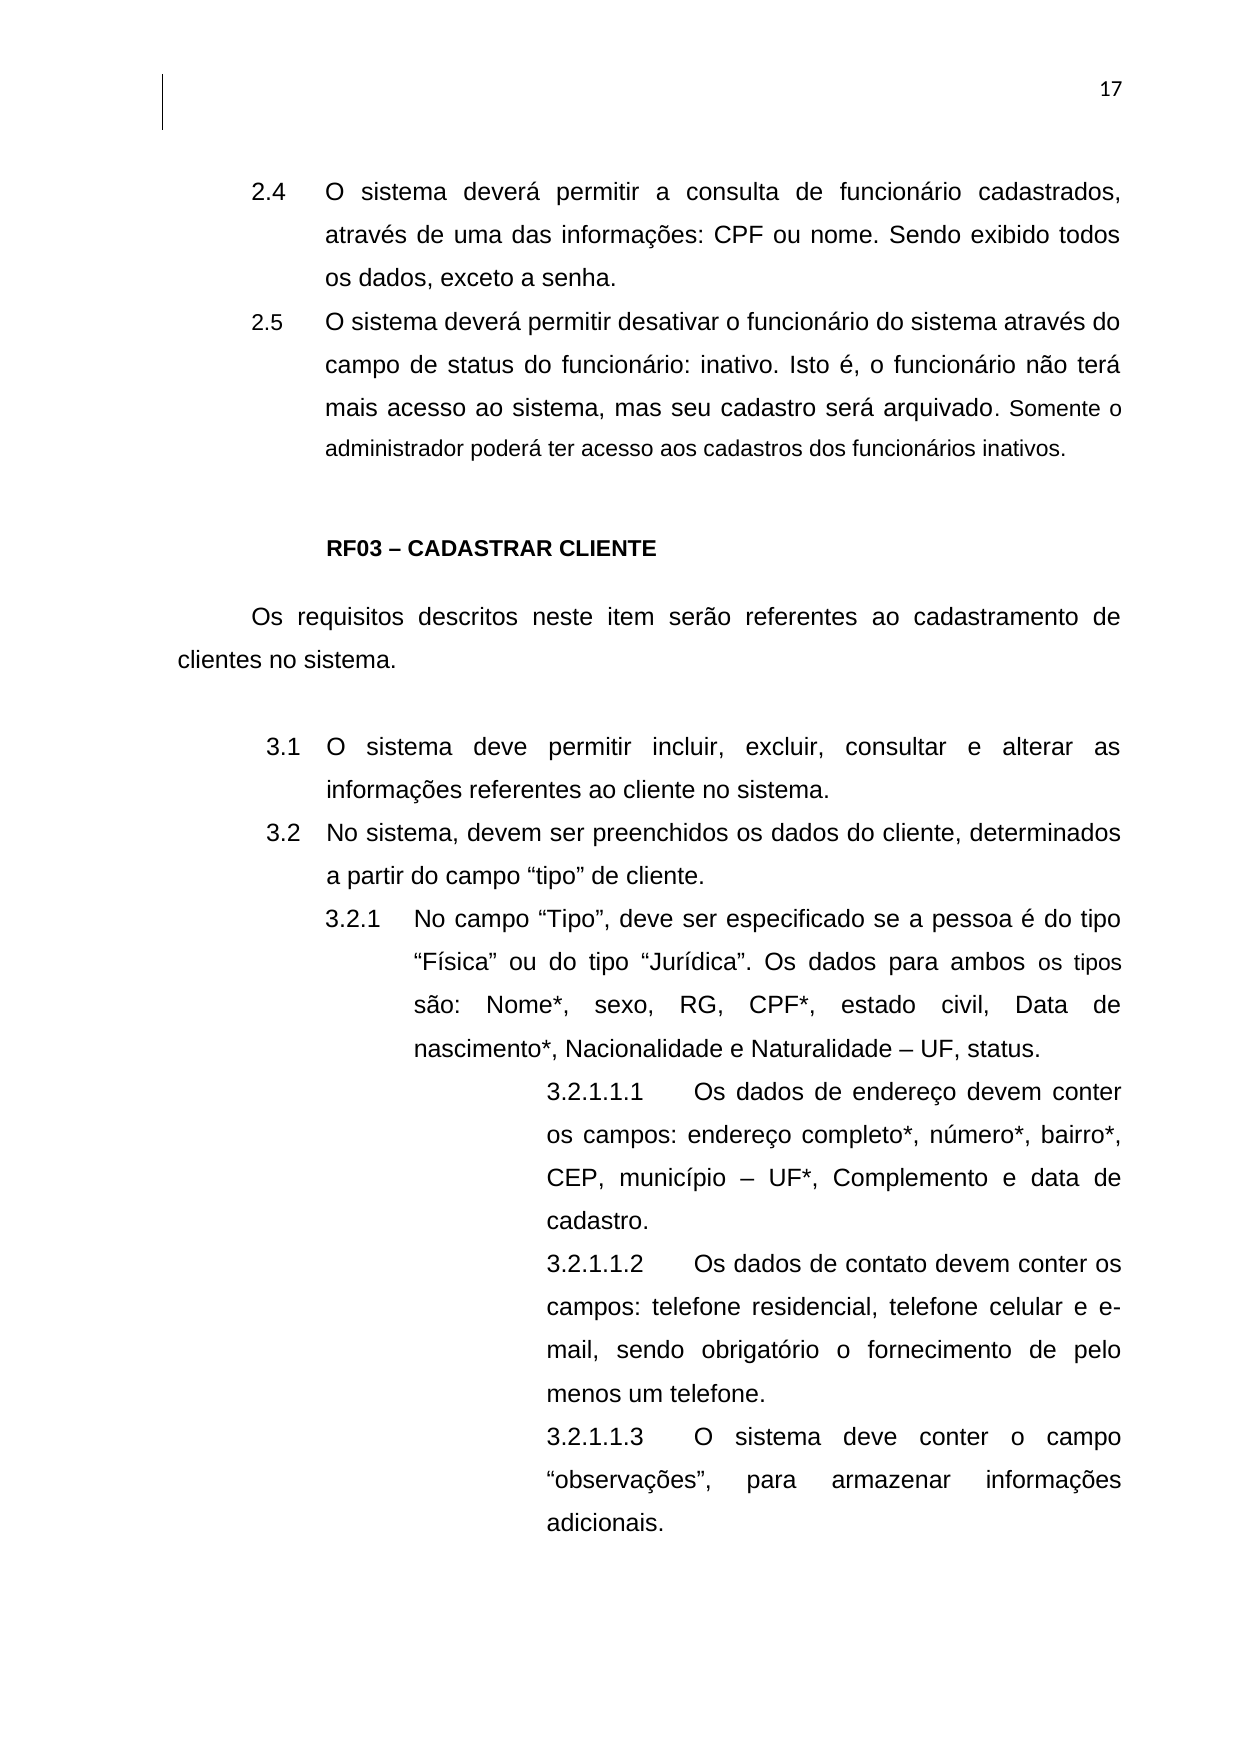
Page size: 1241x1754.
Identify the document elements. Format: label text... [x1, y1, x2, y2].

list No sistema, devem ser preenchidos os dados do cliente, determinados a partir do campo “tipo” de cliente. [266, 818, 1122, 890]
text Os requisitos descritos neste item serão referentes ao cadastramento de clientes no sistema. [177, 602, 1122, 674]
list O sistema deve conter o campo “observações”, para armazenar informações adicionais. [546, 1422, 1122, 1537]
list Os dados de endereço devem conter os campos: endereço completo*, número*, bairro*, CEP, município – UF*, Complemento e data de cadastro. [546, 1077, 1122, 1235]
list No campo “Tipo”, deve ser especificado se a pessoa é do tipo “Física” ou do tipo “Jurídica”. Os dados para ambos os tipos são: Nome*, sexo, RG, CPF*, estado civil, Data de nascimento*, Nacionalidade e Naturalidade – UF, status. [325, 904, 1122, 1062]
list O sistema deve permitir incluir, excluir, consultar e alterar as informações referentes ao cliente no sistema. [266, 732, 1122, 804]
subtitle RF03 – CADASTRAR CLIENTE [326, 534, 1122, 561]
list Os dados de contato devem conter os campos: telefone residencial, telefone celular e e-mail, sendo obrigatório o fornecimento de pelo menos um telefone. [546, 1249, 1122, 1407]
list O sistema deverá permitir a consulta de funcionário cadastrados, através de uma das informações: CPF ou nome. Sendo exibido todos os dados, exceto a senha. [251, 177, 1122, 292]
list O sistema deverá permitir desativar o funcionário do sistema através do campo de status do funcionário: inativo. Isto é, o funcionário não terá mais acesso ao sistema, mas seu cadastro será arquivado. Somente o administrador poderá ter acesso aos cadastros dos funcionários inativos. [251, 307, 1122, 461]
